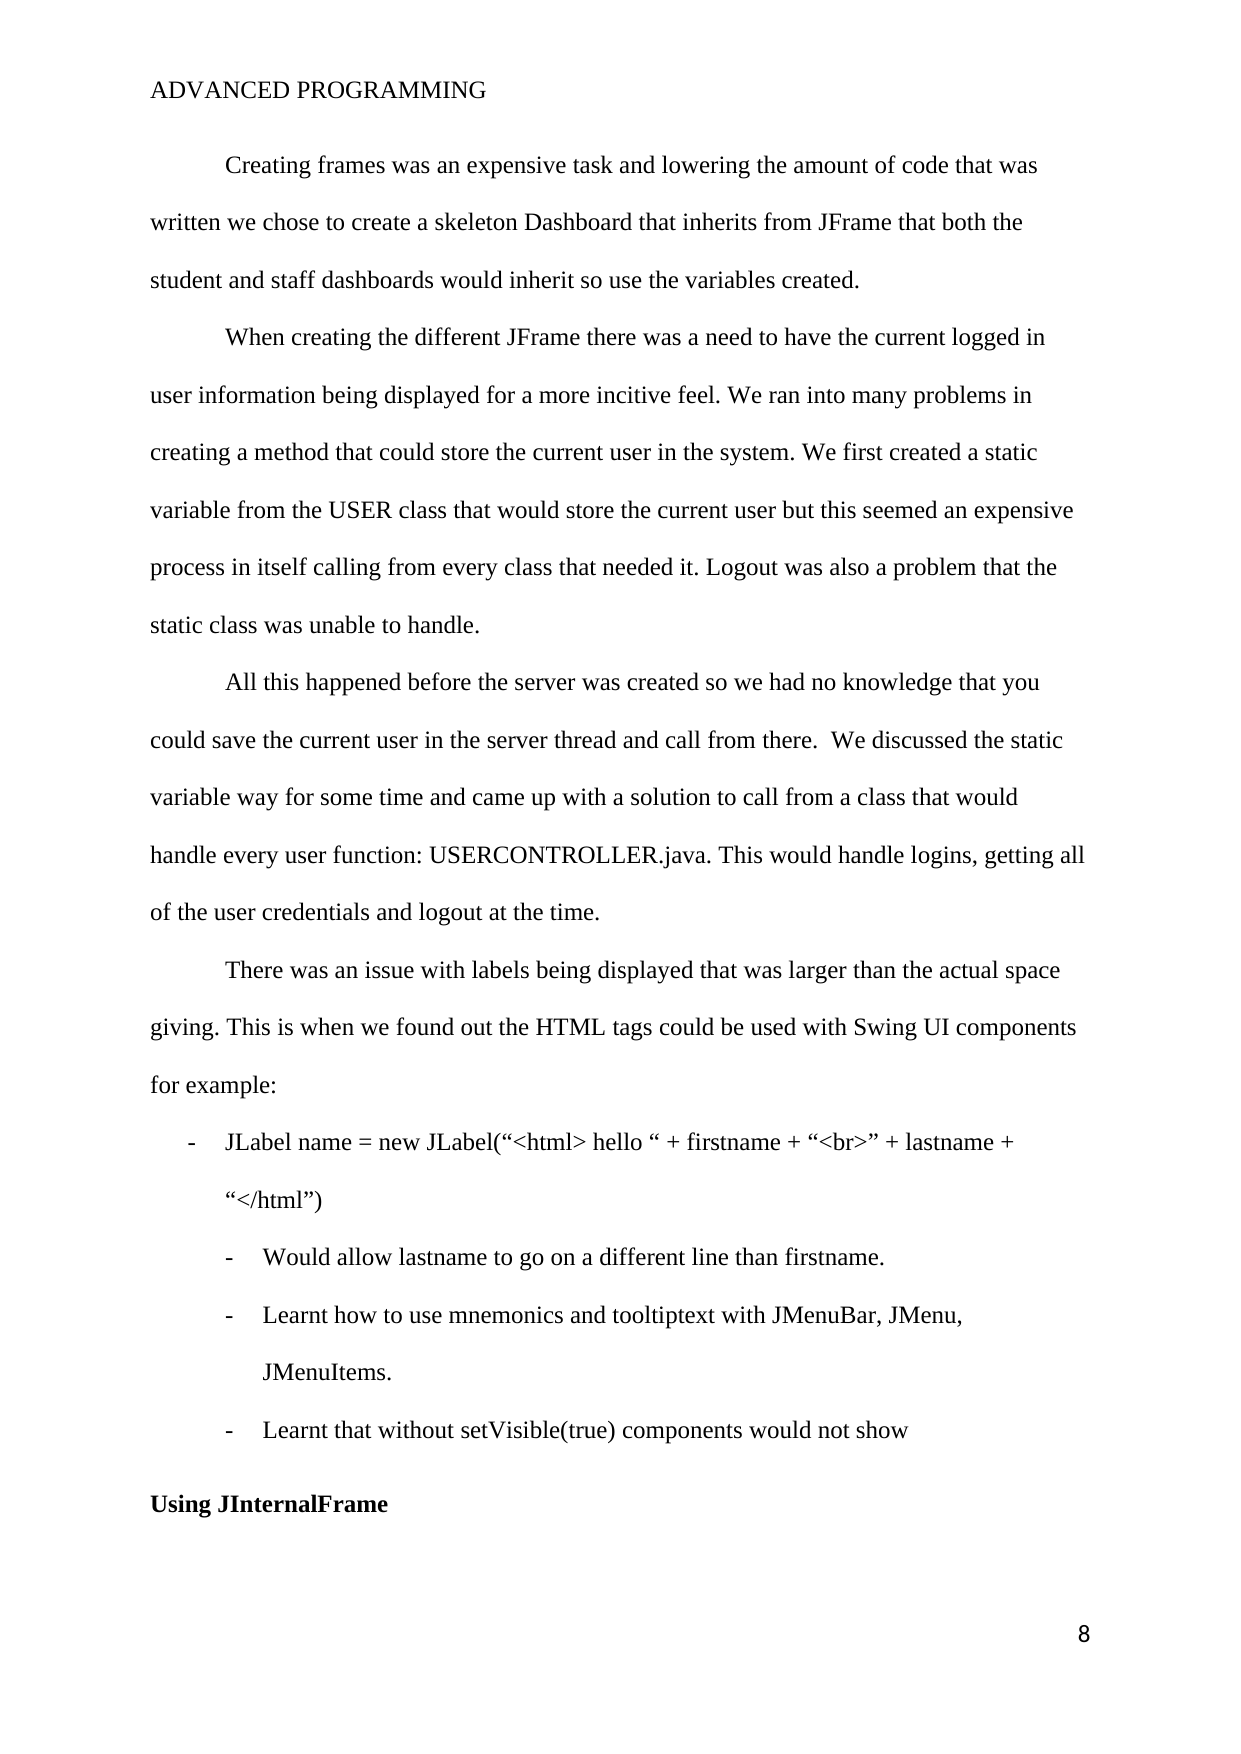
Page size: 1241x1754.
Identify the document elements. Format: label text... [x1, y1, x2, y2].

text There was an issue with labels being displayed that was larger than the actual space giving. This is when we found out the HTML tags could be used with Swing UI components for example: [150, 955, 1090, 1099]
list Would allow lastname to go on a different line than firstname. [225, 1242, 1090, 1271]
list JLabel name = new JLabel(“<html> hello “ + firstname + “<br>” + lastname + “</html”) [187, 1127, 1090, 1214]
text All this happened before the server was created so we had no knowledge that you could save the current user in the server thread and call from there. We discussed the static variable way for some time and came up with a solution to call from a class that would handle every user function: USERCONTROLLER.java. This would handle logins, getting all of the user credentials and logout at the time. [150, 667, 1090, 926]
text Creating frames was an expensive task and lowering the amount of code that was written we chose to create a skeleton Dashboard that inherits from JFrame that both the student and staff dashboards would inherit so use the variables created. [150, 150, 1090, 294]
text Using JInternalFrame [150, 1489, 1090, 1518]
list Learnt that without setVisible(true) components would not show [225, 1415, 1090, 1444]
text When creating the different JFrame there was a need to have the current logged in user information being displayed for a more incitive feel. We ran into many problems in creating a method that could store the current user in the system. We first created a static variable from the USER class that would store the current user but this seemed an expensive process in itself calling from every class that needed it. Logout was also a problem that the static class was unable to handle. [150, 322, 1090, 639]
list Learnt how to use mnemonics and tooltiptext with JMenuBar, JMenu, JMenuItems. [225, 1300, 1090, 1386]
